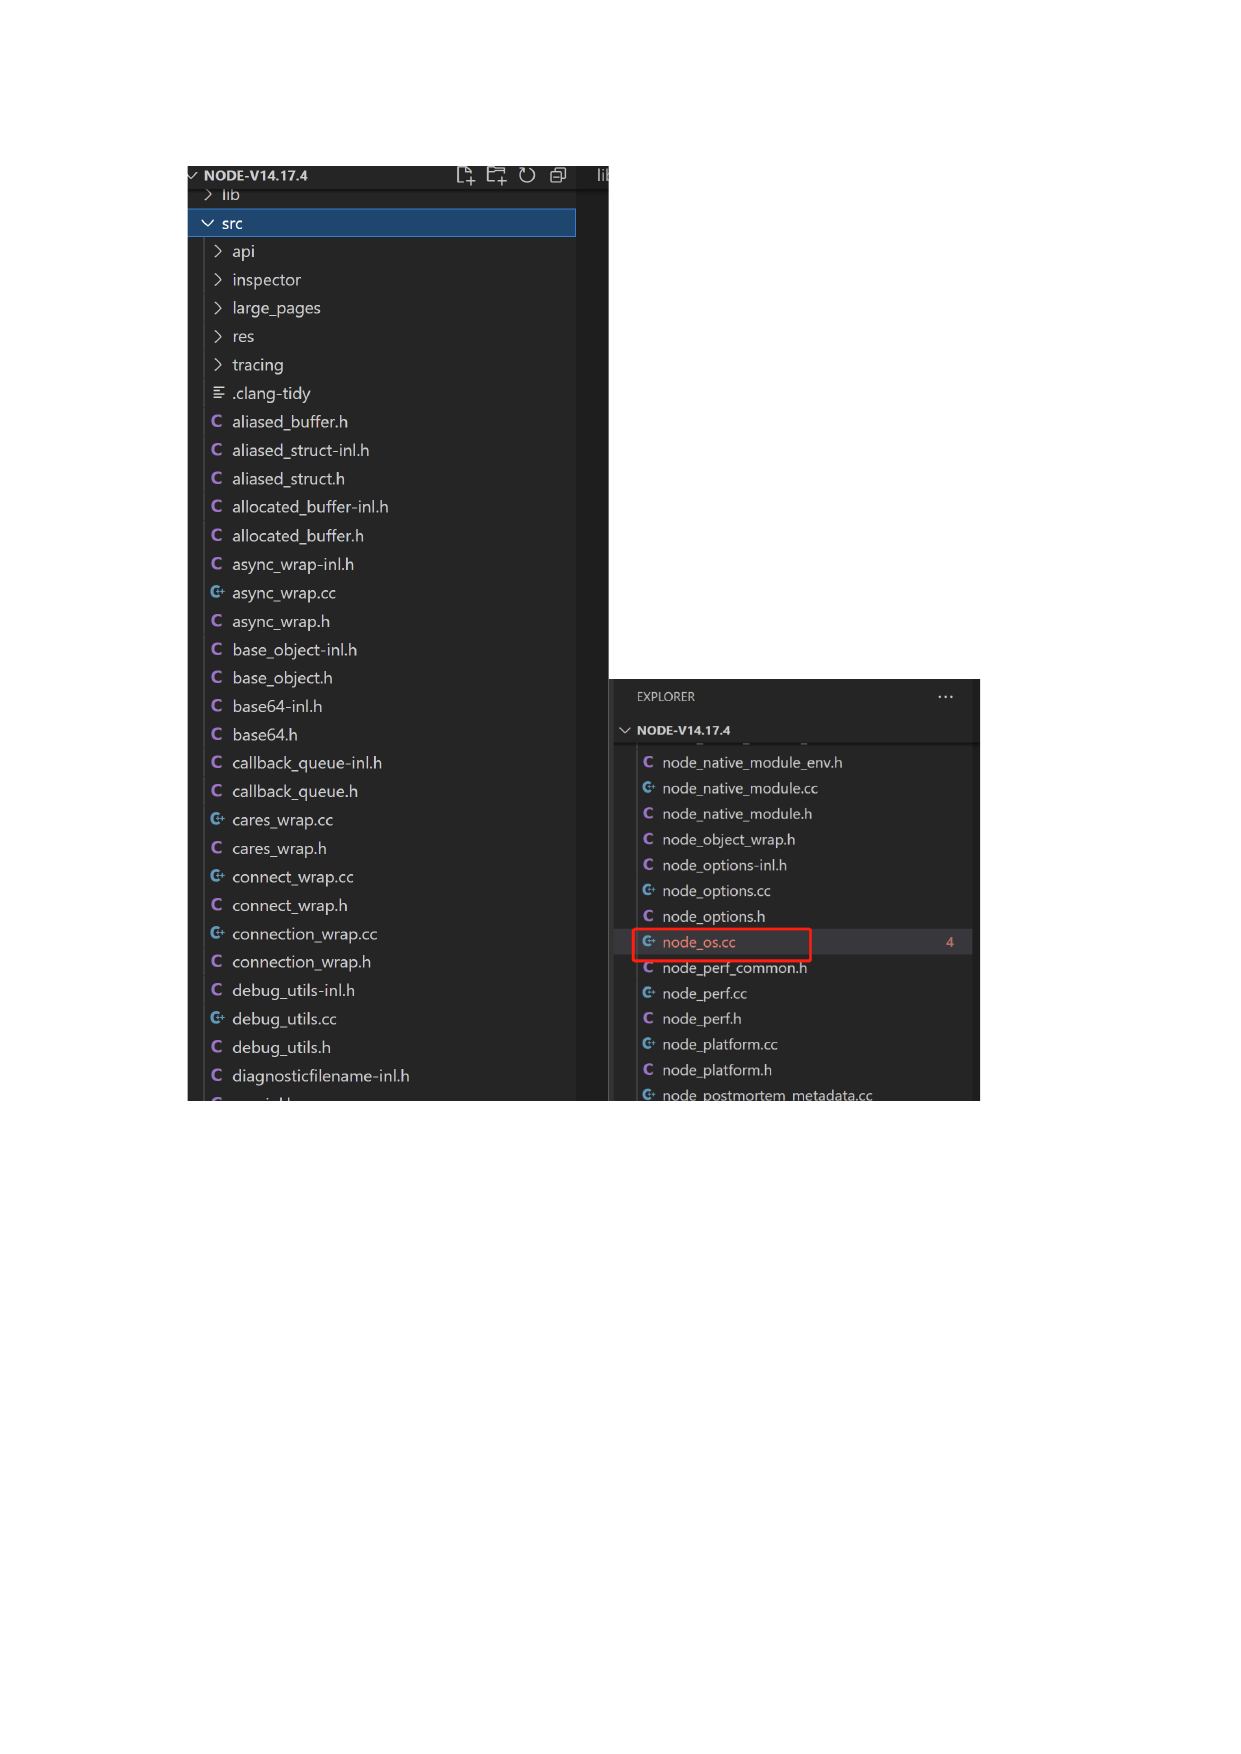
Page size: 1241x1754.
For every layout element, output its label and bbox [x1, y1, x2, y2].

picture [187, 166, 981, 1101]
